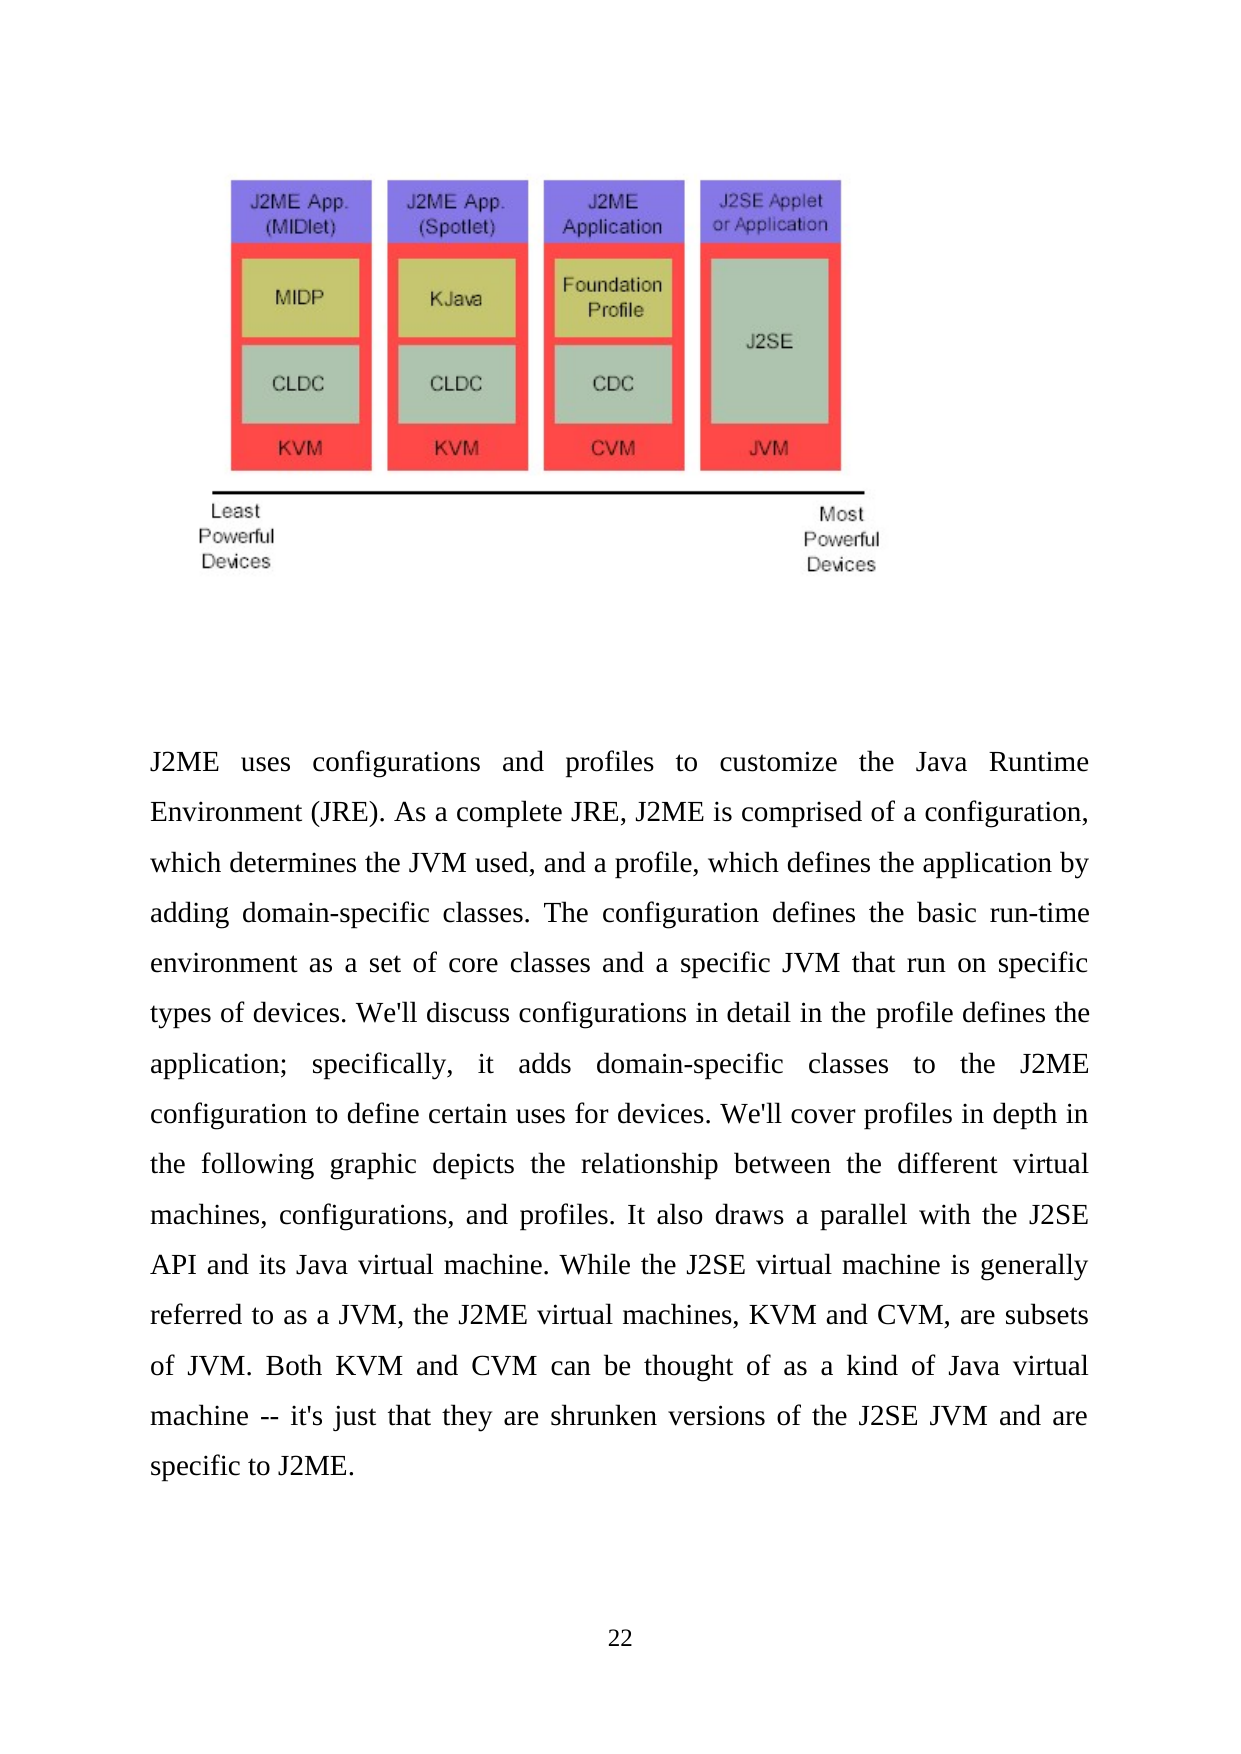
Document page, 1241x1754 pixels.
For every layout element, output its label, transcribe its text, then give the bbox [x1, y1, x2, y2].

text J2ME uses configurations and profiles to customize the Java Runtime Environment (JRE). As a complete JRE, J2ME is comprised of a configuration, which determines the JVM used, and a profile, which defines the application by adding domain-specific classes. The configuration defines the basic run-time environment as a set of core classes and a specific JVM that run on specific types of devices. We'll discuss configurations in detail in the profile defines the application; specifically, it adds domain-specific classes to the J2ME configuration to define certain uses for devices. We'll cover profiles in depth in the following graphic depicts the relationship between the different virtual machines, configurations, and profiles. It also draws a parallel with the J2SE API and its Java virtual machine. While the J2SE virtual machine is generally referred to as a JVM, the J2ME virtual machines, KVM and CVM, are subsets of JVM. Both KVM and CVM can be thought of as a kind of Java virtual machine -- it's just that they are shrunken versions of the J2SE JVM and are specific to J2ME. [150, 744, 1090, 1482]
